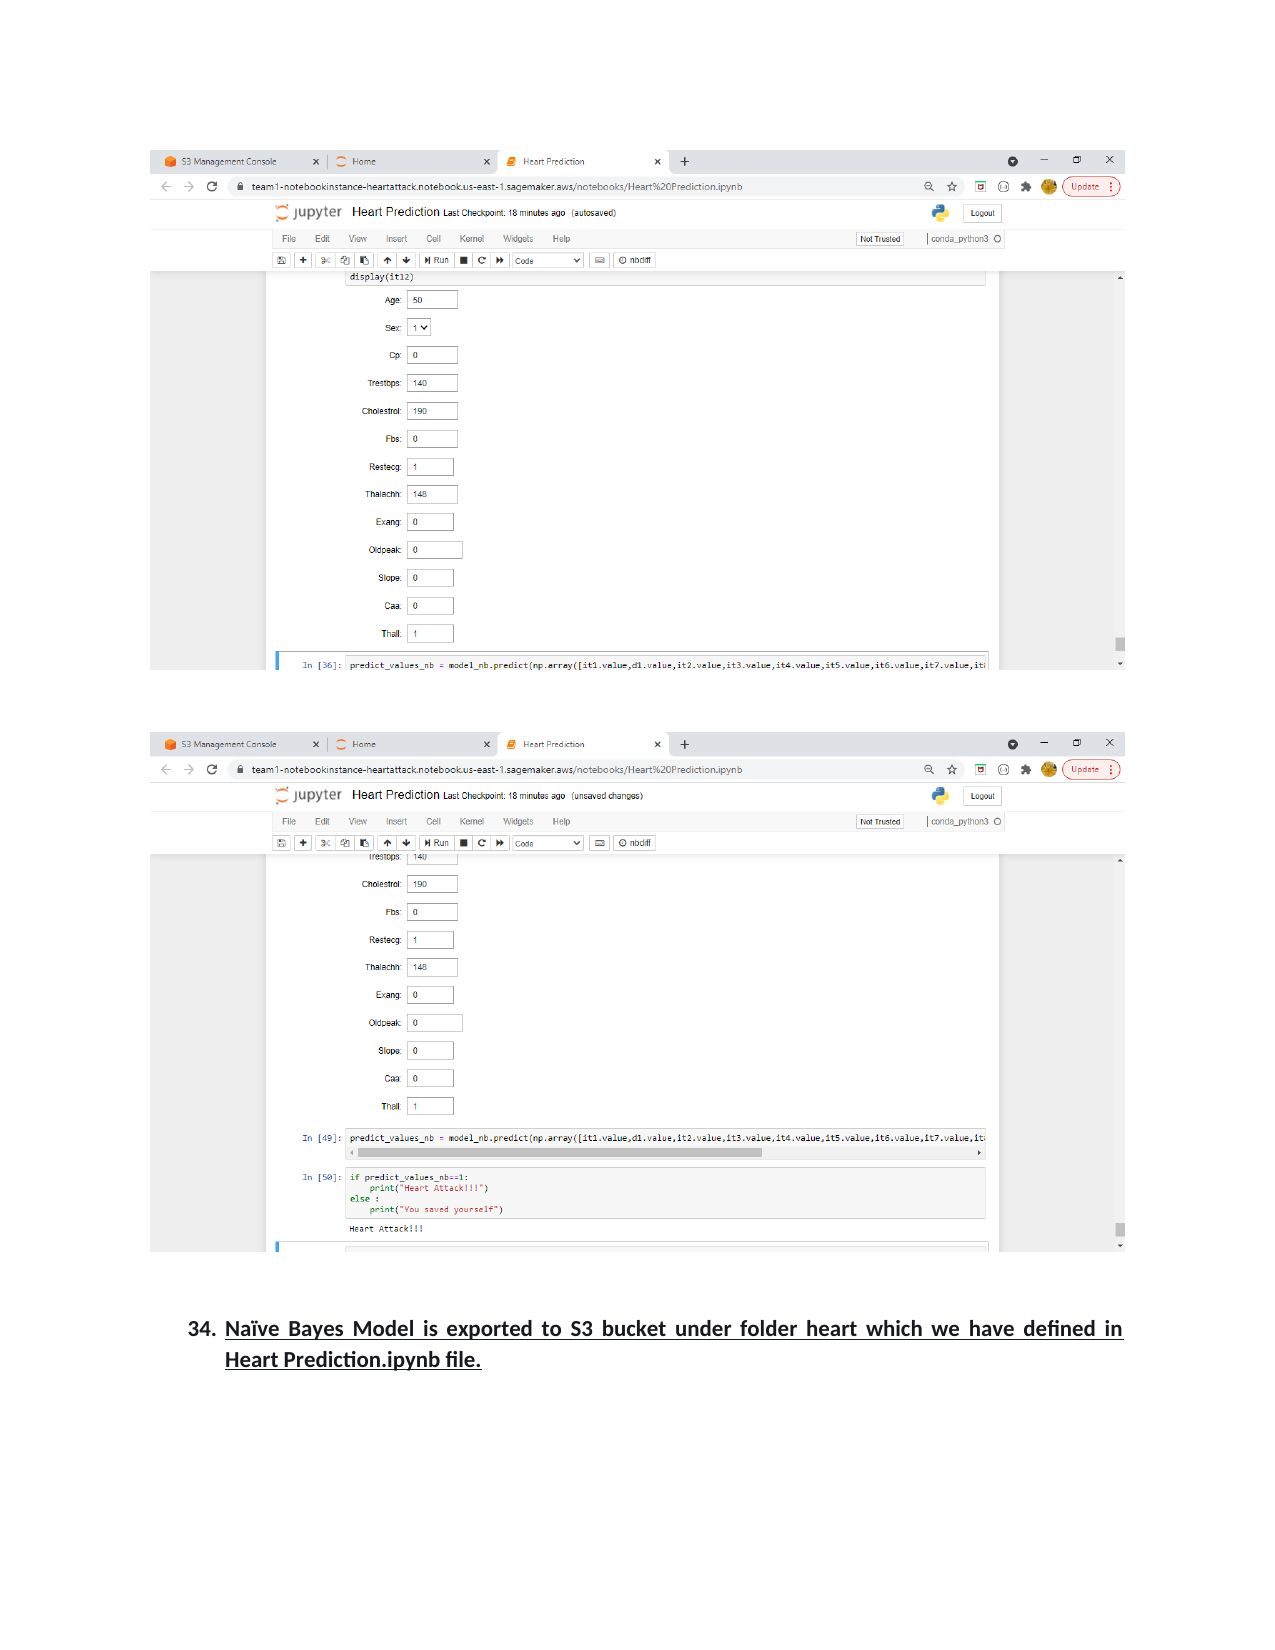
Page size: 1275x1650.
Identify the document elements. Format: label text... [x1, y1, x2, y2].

list Naïve Bayes Model is exported to S3 bucket under folder heart which we have defined in Heart Prediction.ipynb file. [187, 1314, 1125, 1373]
picture [150, 150, 1125, 670]
picture [150, 732, 1125, 1252]
